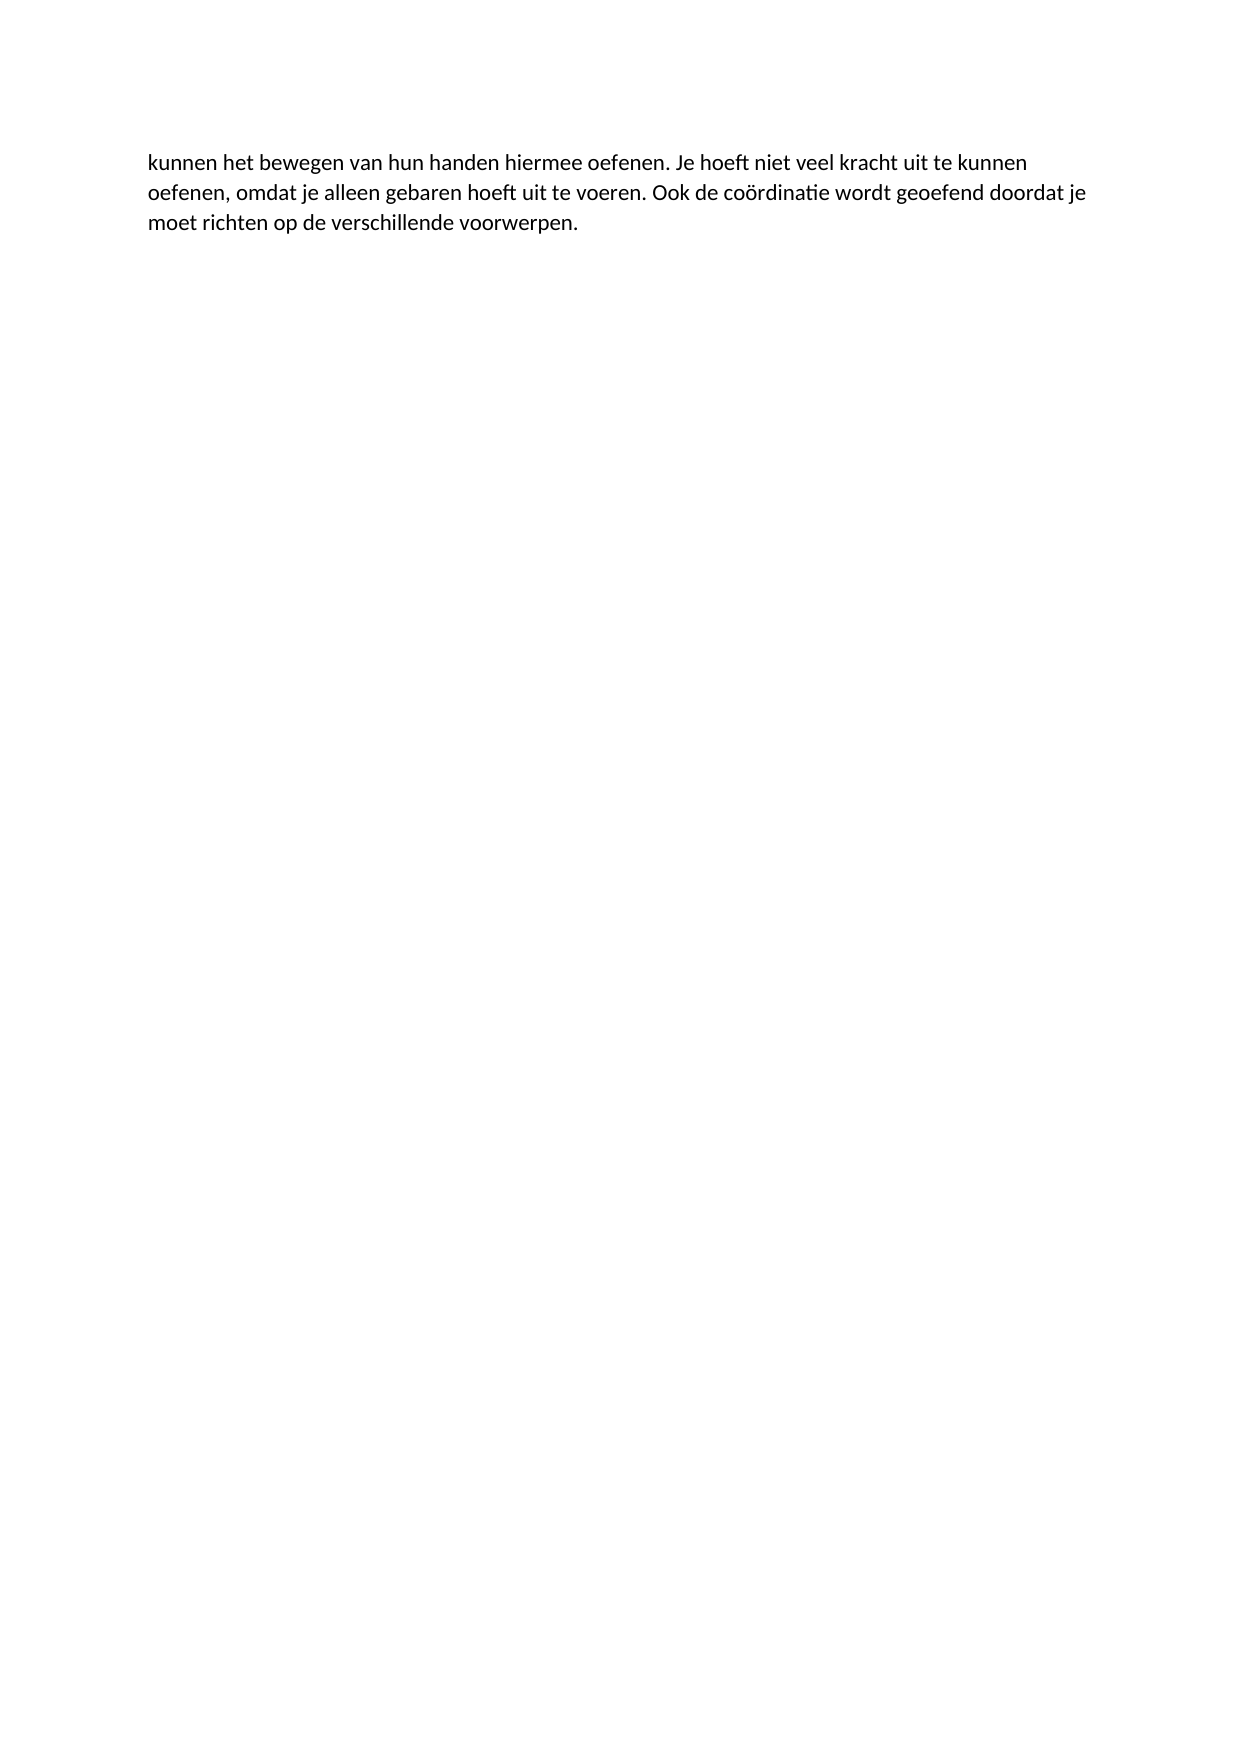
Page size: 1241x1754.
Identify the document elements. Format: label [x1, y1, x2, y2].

text [148, 148, 1093, 236]
